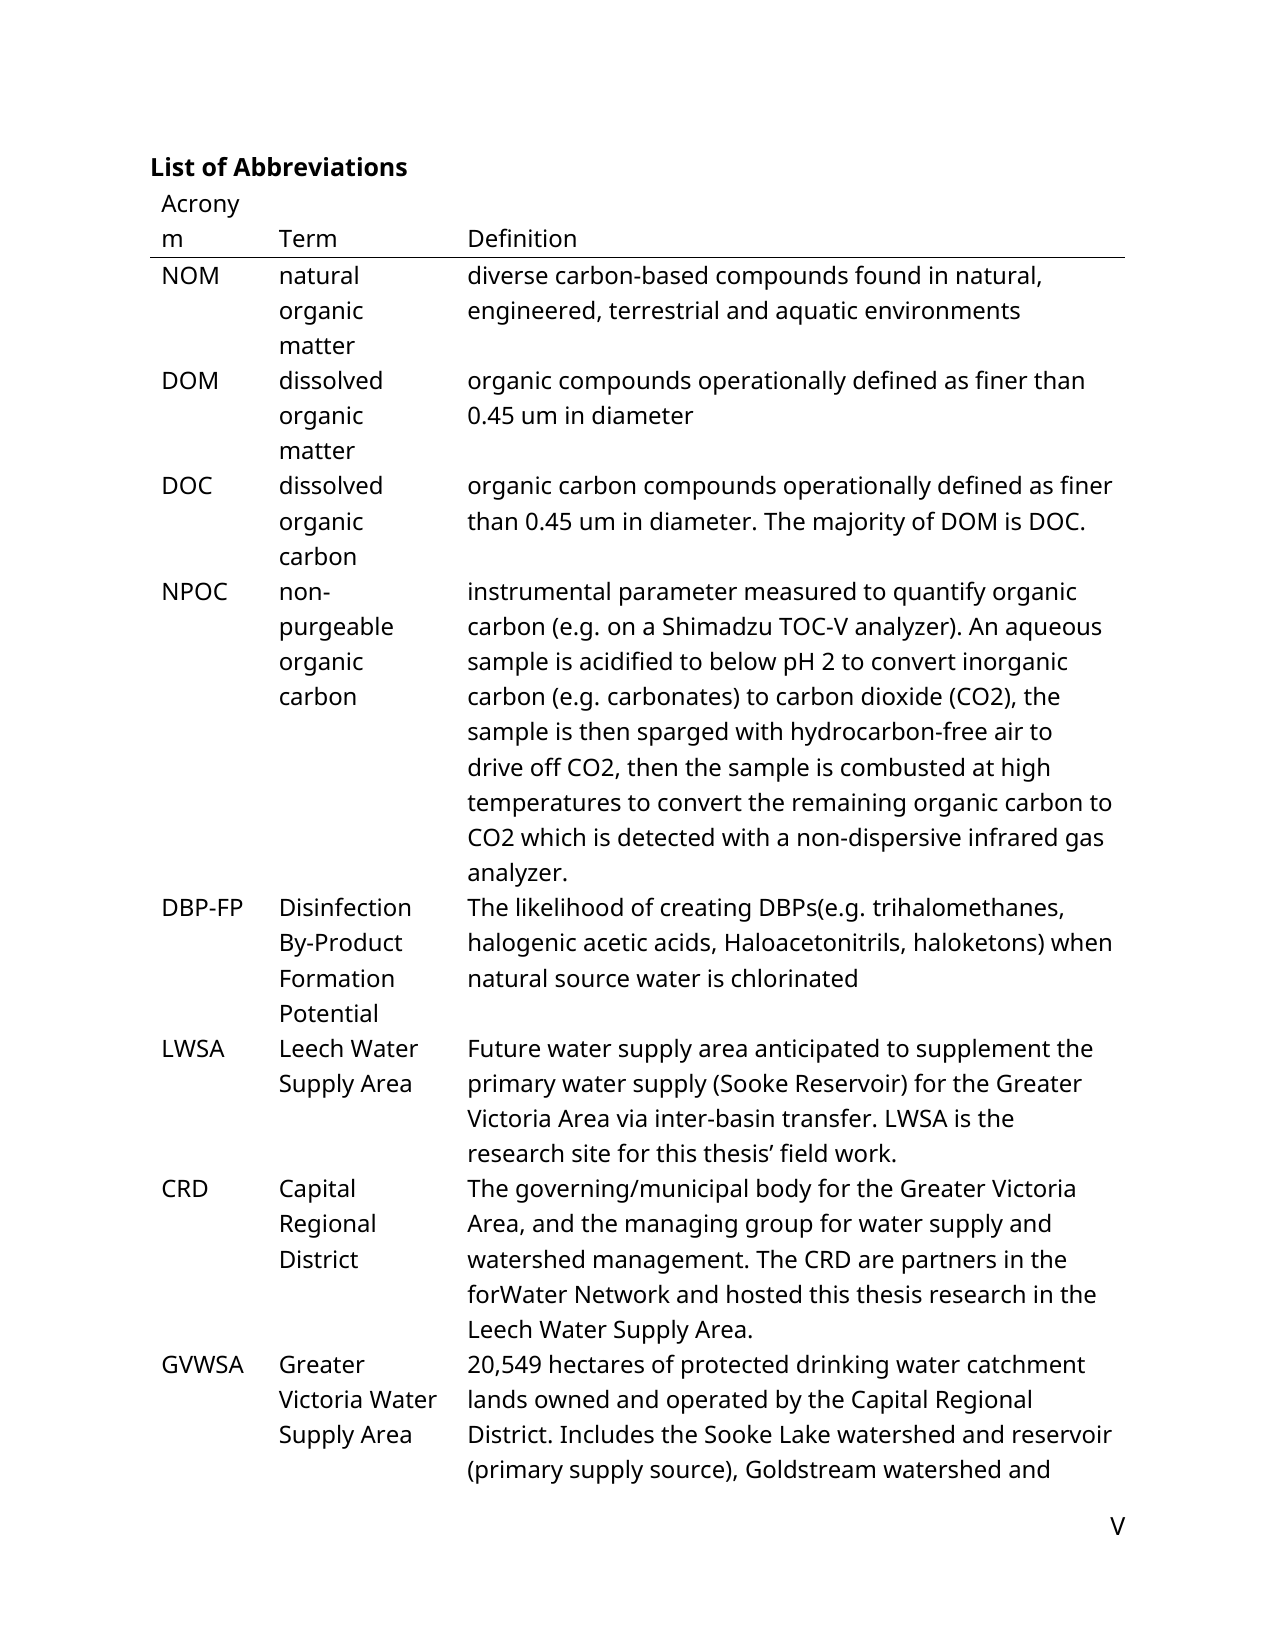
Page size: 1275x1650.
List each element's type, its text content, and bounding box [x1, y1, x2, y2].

table_cell The governing/municipal body for the Greater Victoria Area, and the managing group for water supply and watershed management. The CRD are partners in the forWater Network and hosted this thesis research in the Leech Water Supply Area. [456, 1172, 1125, 1348]
table_cell organic carbon compounds operationally defined as finer than 0.45 um in diameter. The majority of DOM is DOC. [456, 469, 1125, 574]
table_cell DBP-FP [150, 891, 267, 1031]
table_cell non-purgeable organic carbon [267, 574, 456, 891]
table_cell organic compounds operationally defined as finer than 0.45 um in diameter [456, 364, 1125, 469]
table_cell GVWSA [150, 1348, 267, 1486]
table_cell Leech Water Supply Area [267, 1031, 456, 1172]
text List of Abbreviations [150, 150, 1125, 184]
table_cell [456, 1348, 1125, 1486]
table_cell Future water supply area anticipated to supplement the primary water supply (Sooke Reservoir) for the Greater Victoria Area via inter-basin transfer. LWSA is the research site for this thesis’ field work. [456, 1031, 1125, 1172]
table_cell DOM [150, 364, 267, 469]
table_header Definition [456, 187, 1125, 257]
table_cell Disinfection By-Product Formation Potential [267, 891, 456, 1031]
table_cell NOM [150, 258, 267, 364]
table_header Acronym [150, 187, 267, 257]
table_cell instrumental parameter measured to quantify organic carbon (e.g. on a Shimadzu TOC-V analyzer). An aqueous sample is acidified to below pH 2 to convert inorganic carbon (e.g. carbonates) to carbon dioxide (CO2), the sample is then sparged with hydrocarbon-free air to drive off CO2, then the sample is combusted at high temperatures to convert the remaining organic carbon to CO2 which is detected with a non-dispersive infrared gas analyzer. [456, 574, 1125, 891]
table_cell dissolved organic matter [267, 364, 456, 469]
table_cell dissolved organic carbon [267, 469, 456, 574]
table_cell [267, 1348, 456, 1486]
table_header Term [267, 187, 456, 257]
table_cell CRD [150, 1172, 267, 1348]
table_cell Capital Regional District [267, 1172, 456, 1348]
table_cell The likelihood of creating DBPs(e.g. trihalomethanes, halogenic acetic acids, Haloacetonitrils, haloketons) when natural source water is chlorinated [456, 891, 1125, 1031]
table_cell NPOC [150, 574, 267, 891]
table_cell natural organic matter [267, 258, 456, 364]
table_cell DOC [150, 469, 267, 574]
table_cell diverse carbon-based compounds found in natural, engineered, terrestrial and aquatic environments [456, 258, 1125, 364]
table_cell LWSA [150, 1031, 267, 1172]
